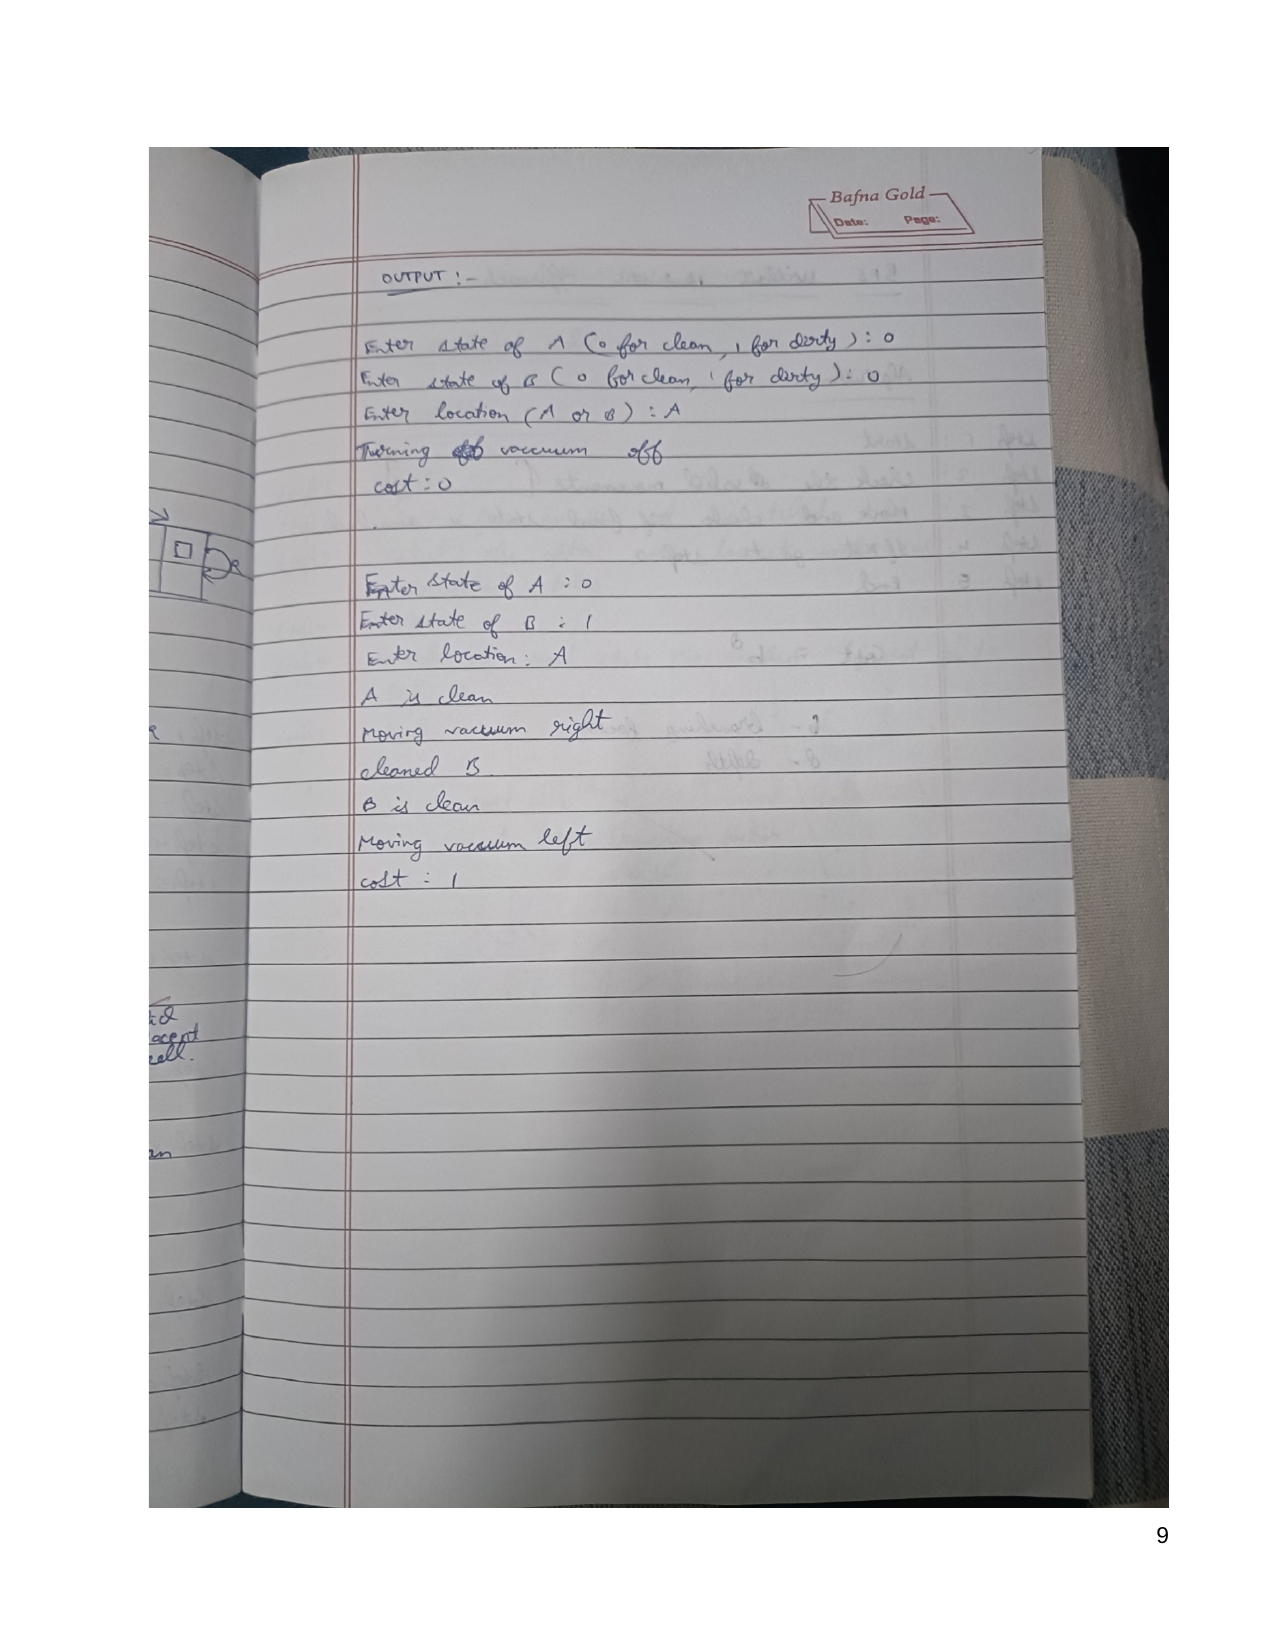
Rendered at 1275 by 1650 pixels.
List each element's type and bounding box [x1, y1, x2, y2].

picture [148, 147, 1169, 1508]
